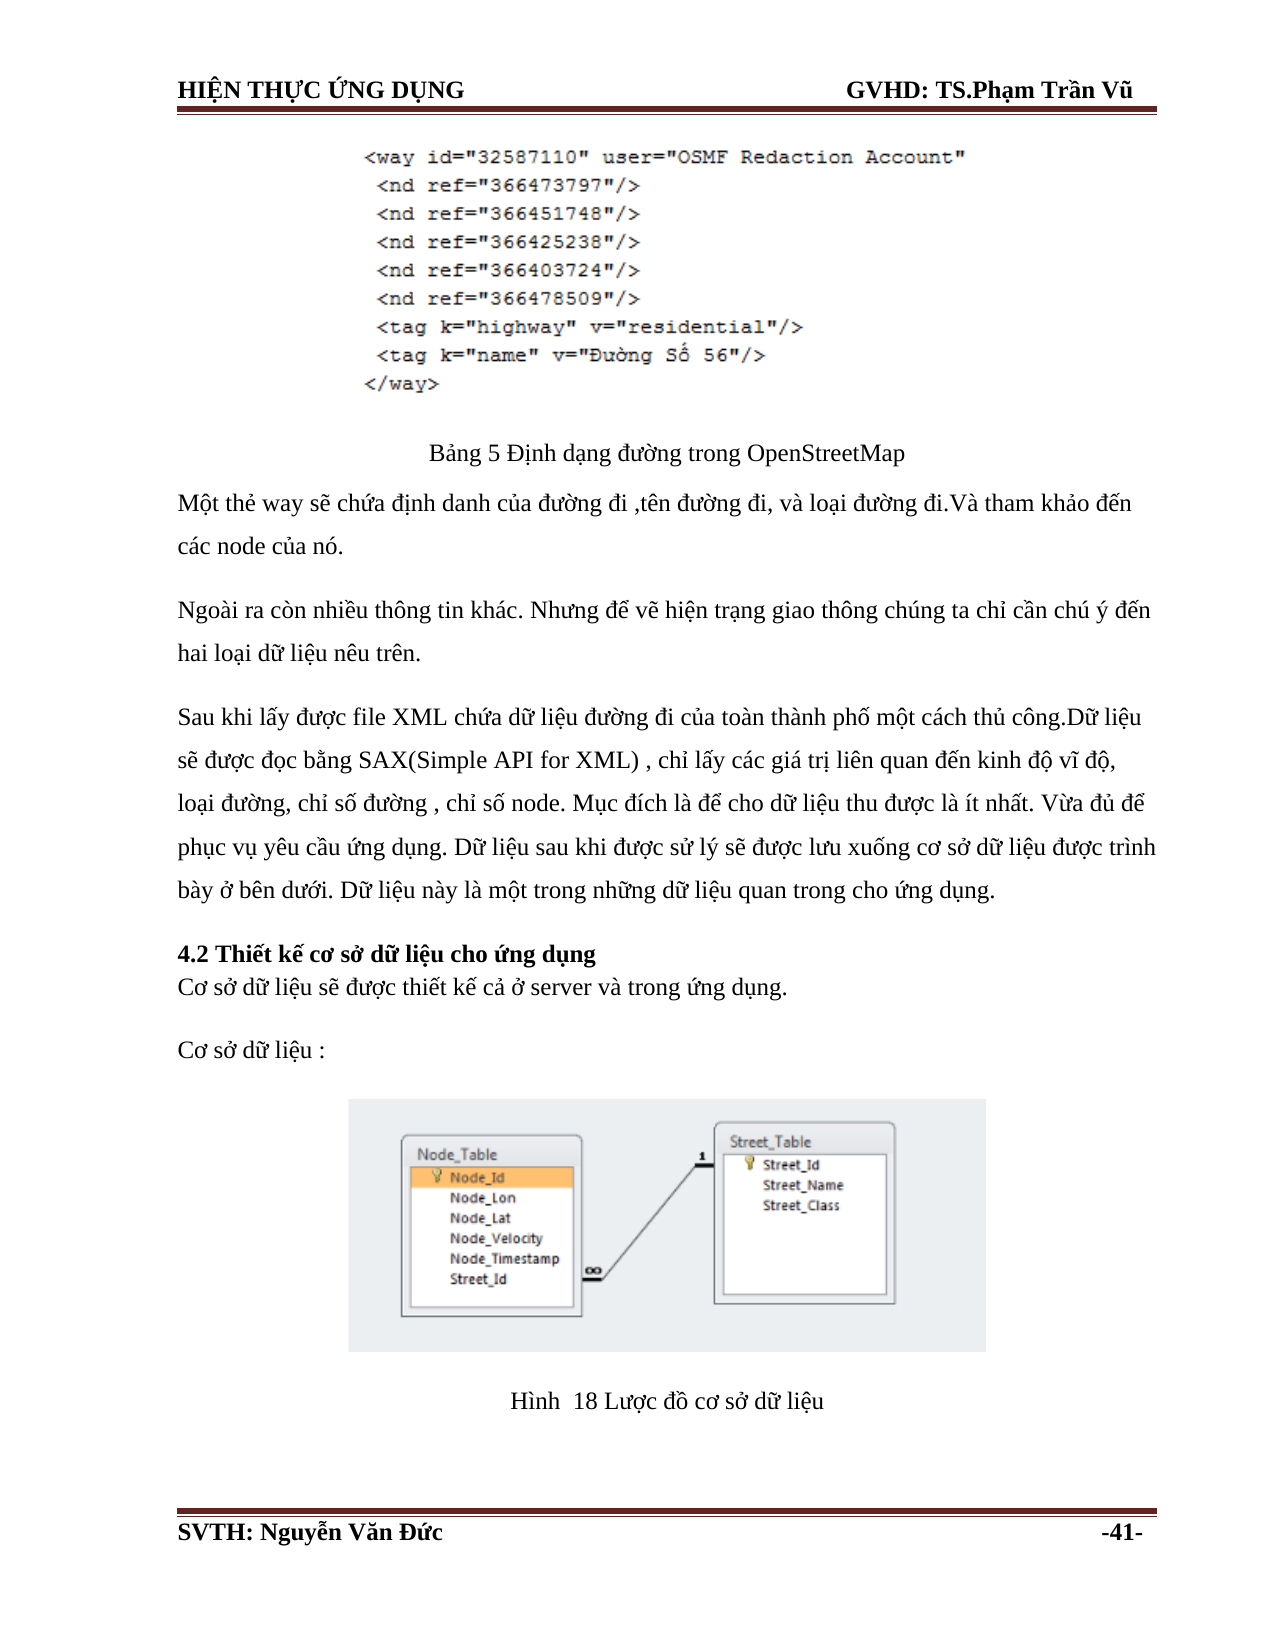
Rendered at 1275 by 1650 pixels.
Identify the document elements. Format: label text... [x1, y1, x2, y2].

text Một thẻ way sẽ chứa định danh của đường đi ,tên đường đi, và loại đường đi.Và tham khảo đến các node của nó. [177, 488, 1157, 560]
picture [348, 1099, 986, 1352]
text Bảng 5 Định dạng đường trong OpenStreetMap [177, 438, 1157, 467]
picture [355, 143, 979, 404]
subtitle 4.2 Thiết kế cơ sở dữ liệu cho ứng dụng [177, 939, 1157, 967]
text Sau khi lấy được file XML chứa dữ liệu đường đi của toàn thành phố một cách thủ công.Dữ liệu sẽ được đọc bằng SAX(Simple API for XML) , chỉ lấy các giá trị liên quan đến kinh độ vĩ độ, loại đường, chỉ số đường , chỉ số node. Mục đích là để cho dữ liệu thu được là ít nhất. Vừa đủ để phục vụ yêu cầu ứng dụng. Dữ liệu sau khi được sử lý sẽ được lưu xuống cơ sở dữ liệu được trình bày ở bên dưới. Dữ liệu này là một trong những dữ liệu quan trong cho ứng dụng. [177, 702, 1157, 903]
text Cơ sở dữ liệu : [177, 1036, 1157, 1064]
text Cơ sở dữ liệu sẽ được thiết kế cả ở server và trong ứng dụng. [177, 972, 1157, 1000]
text Ngoài ra còn nhiều thông tin khác. Nhưng để vẽ hiện trạng giao thông chúng ta chỉ cần chú ý đến hai loại dữ liệu nêu trên. [177, 595, 1157, 667]
text Hình 18 Lược đồ cơ sở dữ liệu [177, 1386, 1157, 1415]
